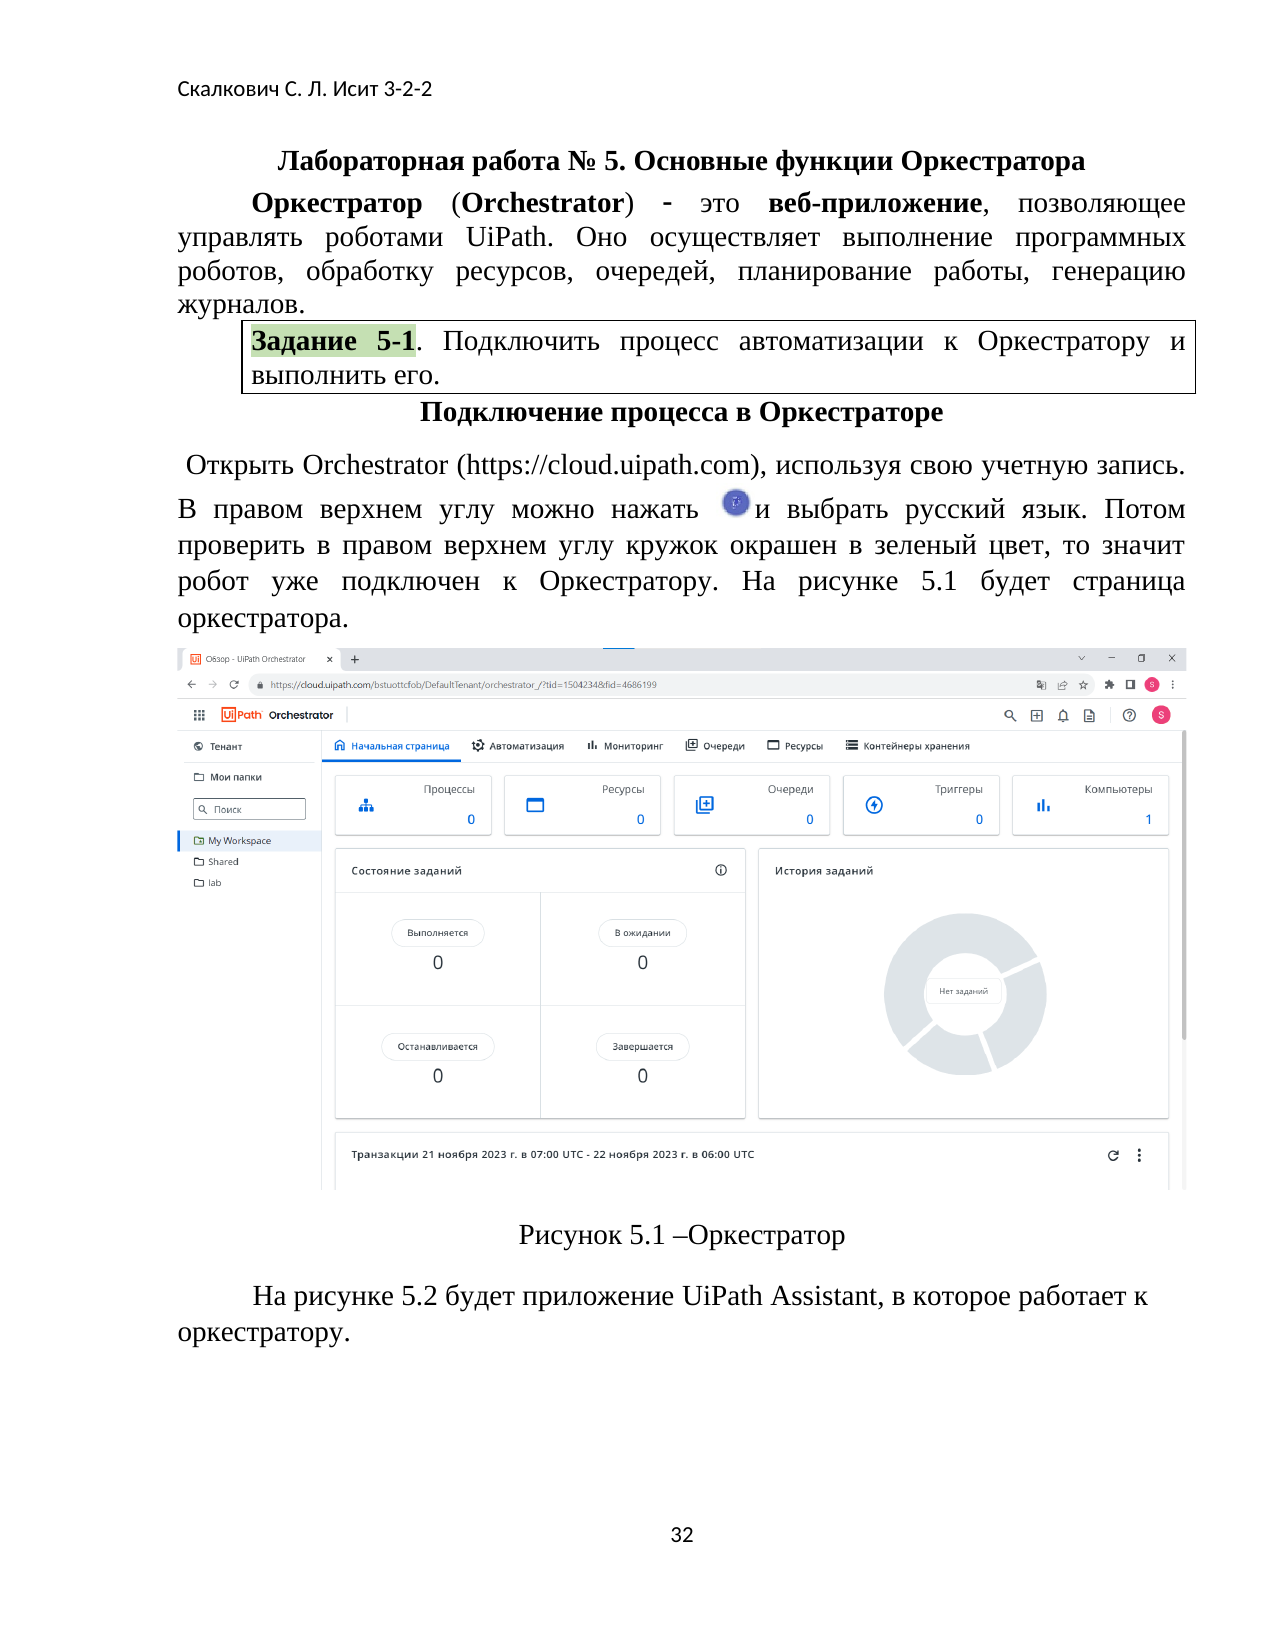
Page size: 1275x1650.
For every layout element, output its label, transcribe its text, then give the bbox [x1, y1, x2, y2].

text На рисунке 5.2 будет приложение UiPath Assistant, в которое работает к оркестратору. [177, 1278, 1186, 1348]
text Рисунок 5.1 –Оркестратор [177, 1217, 1186, 1251]
text Подключение процесса в Оркестраторе [177, 394, 1186, 428]
picture [177, 648, 1187, 1190]
text Оркестратор (Orchestrator) это веб-приложение, позволяющее управлять роботами UiPath. Оно осуществляет выполнение программных роботов, обработку ресурсов, очередей, планирование работы, генерацию журналов. [177, 186, 1186, 320]
title Лабораторная работа № 5. Основные функции Оркестратора [177, 143, 1186, 177]
text Открыть Orchestrator (https://cloud.uipath.com), используя свою учетную запись. В правом верхнем углу можно нажать и выбрать русский язык. Потом проверить в правом верхнем углу кружок окрашен в зеленый цвет, то значит робот уже подключен к Оркестратору. На рисунке 5.1 будет страница оркестратора. [177, 447, 1186, 633]
picture [716, 483, 755, 519]
text Задание 5-1. Подключить процесс автоматизации к Оркестратору и выполнить его. [243, 321, 1195, 393]
